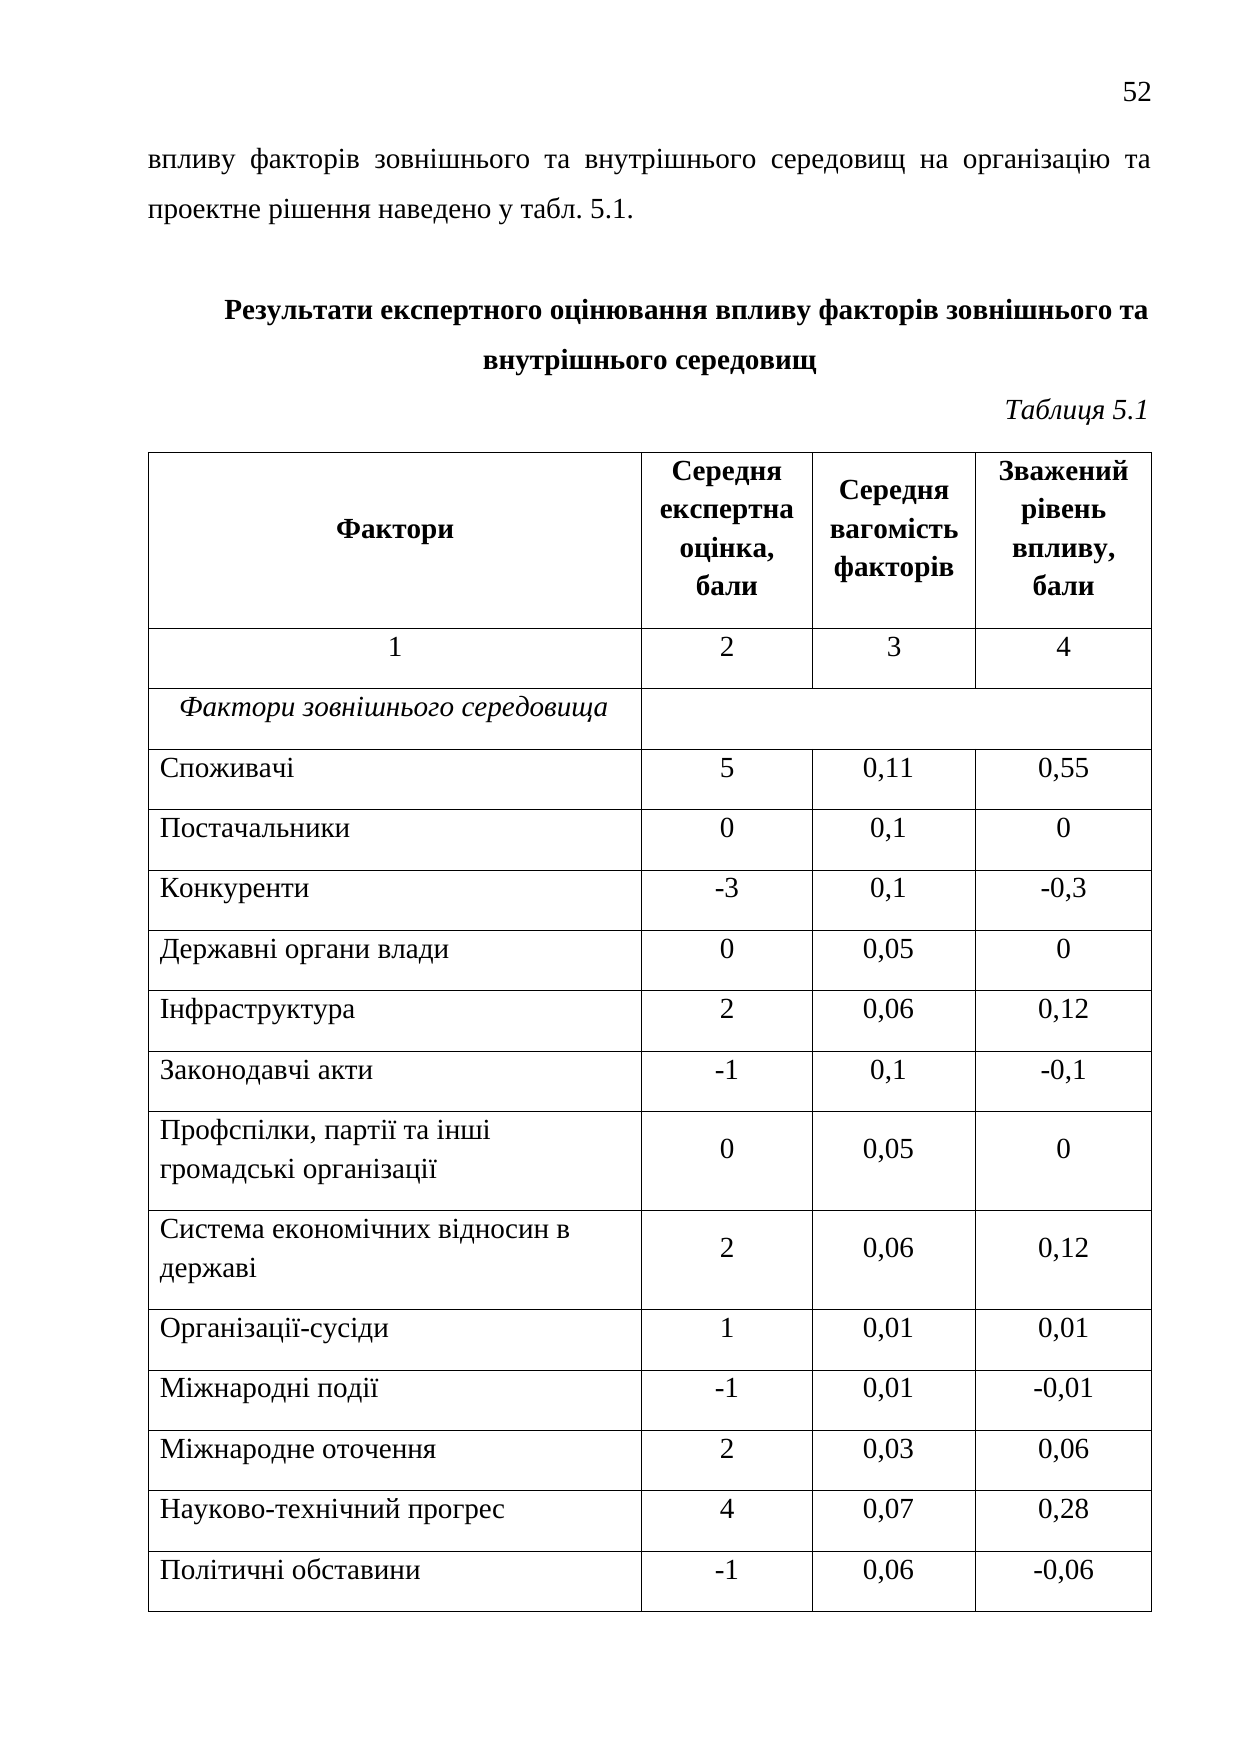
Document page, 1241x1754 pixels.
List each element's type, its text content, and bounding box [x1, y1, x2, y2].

table_cell 0,06 [813, 991, 975, 1051]
table_cell -0,06 [976, 1552, 1151, 1611]
table_header Середня вагомість факторів [813, 453, 975, 628]
table_cell Фактори зовнішнього середовища [149, 689, 641, 749]
text Результати експертного оцінювання впливу факторів зовнішнього та внутрішнього середовищ [148, 292, 1152, 376]
table_cell 0,06 [813, 1552, 975, 1611]
table_cell Інфраструктура [149, 991, 641, 1051]
table_cell 0,07 [813, 1491, 975, 1551]
table_header Фактори [149, 453, 641, 628]
table_cell -3 [642, 871, 812, 930]
table_cell 0 [642, 931, 812, 990]
table_cell 2 [642, 991, 812, 1051]
table_cell Споживачі [149, 750, 641, 809]
table_cell Система економічних відносин в державі [149, 1211, 641, 1309]
table_cell 0,01 [976, 1310, 1151, 1369]
table_cell 0,1 [813, 871, 975, 930]
table_cell 0,12 [976, 991, 1151, 1051]
table_cell 0 [642, 810, 812, 869]
table_cell Законодавчі акти [149, 1052, 641, 1111]
table_cell 0 [976, 1112, 1151, 1210]
table_cell 1 [642, 1310, 812, 1369]
table_cell 1 [149, 629, 641, 688]
table_cell Міжнародне оточення [149, 1431, 641, 1490]
table_cell 0,1 [813, 1052, 975, 1111]
table_cell 0 [976, 810, 1151, 869]
table_cell -1 [642, 1552, 812, 1611]
table_cell 0 [976, 931, 1151, 990]
table_cell Організації-сусіди [149, 1310, 641, 1369]
table_cell -0,1 [976, 1052, 1151, 1111]
table_header Середня експертна оцінка, бали [642, 453, 812, 628]
table_cell -1 [642, 1371, 812, 1430]
table_cell 2 [642, 1211, 812, 1309]
table_header Зважений рівень впливу, бали [976, 453, 1151, 628]
table_cell 0,03 [813, 1431, 975, 1490]
table_cell Постачальники [149, 810, 641, 869]
table_cell 0 [642, 1112, 812, 1210]
table_cell 2 [642, 1431, 812, 1490]
table_cell 0,11 [813, 750, 975, 809]
table_cell Конкуренти [149, 871, 641, 930]
table_cell -1 [642, 1052, 812, 1111]
table_cell Державні органи влади [149, 931, 641, 990]
table_cell 0,01 [813, 1371, 975, 1430]
table_cell 0,05 [813, 1112, 975, 1210]
table_cell 0,05 [813, 931, 975, 990]
table_cell Профспілки, партії та інші громадські організації [149, 1112, 641, 1210]
table_cell 4 [976, 629, 1151, 688]
table_cell 5 [642, 750, 812, 809]
table_cell 0,06 [813, 1211, 975, 1309]
table_cell Науково-технічний прогрес [149, 1491, 641, 1551]
table_cell 0,1 [813, 810, 975, 869]
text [148, 141, 1152, 225]
table_cell 3 [813, 629, 975, 688]
table_cell Міжнародні події [149, 1371, 641, 1430]
table_cell [642, 689, 1151, 749]
table_cell 4 [642, 1491, 812, 1551]
table_cell 0,01 [813, 1310, 975, 1369]
table_cell 0,28 [976, 1491, 1151, 1551]
table_cell 0,06 [976, 1431, 1151, 1490]
table_cell 0,55 [976, 750, 1151, 809]
table_cell 0,12 [976, 1211, 1151, 1309]
text Таблиця 5.1 [148, 392, 1152, 426]
table_cell 2 [642, 629, 812, 688]
table_cell -0,3 [976, 871, 1151, 930]
table_cell -0,01 [976, 1371, 1151, 1430]
table_cell Політичні обставини [149, 1552, 641, 1611]
